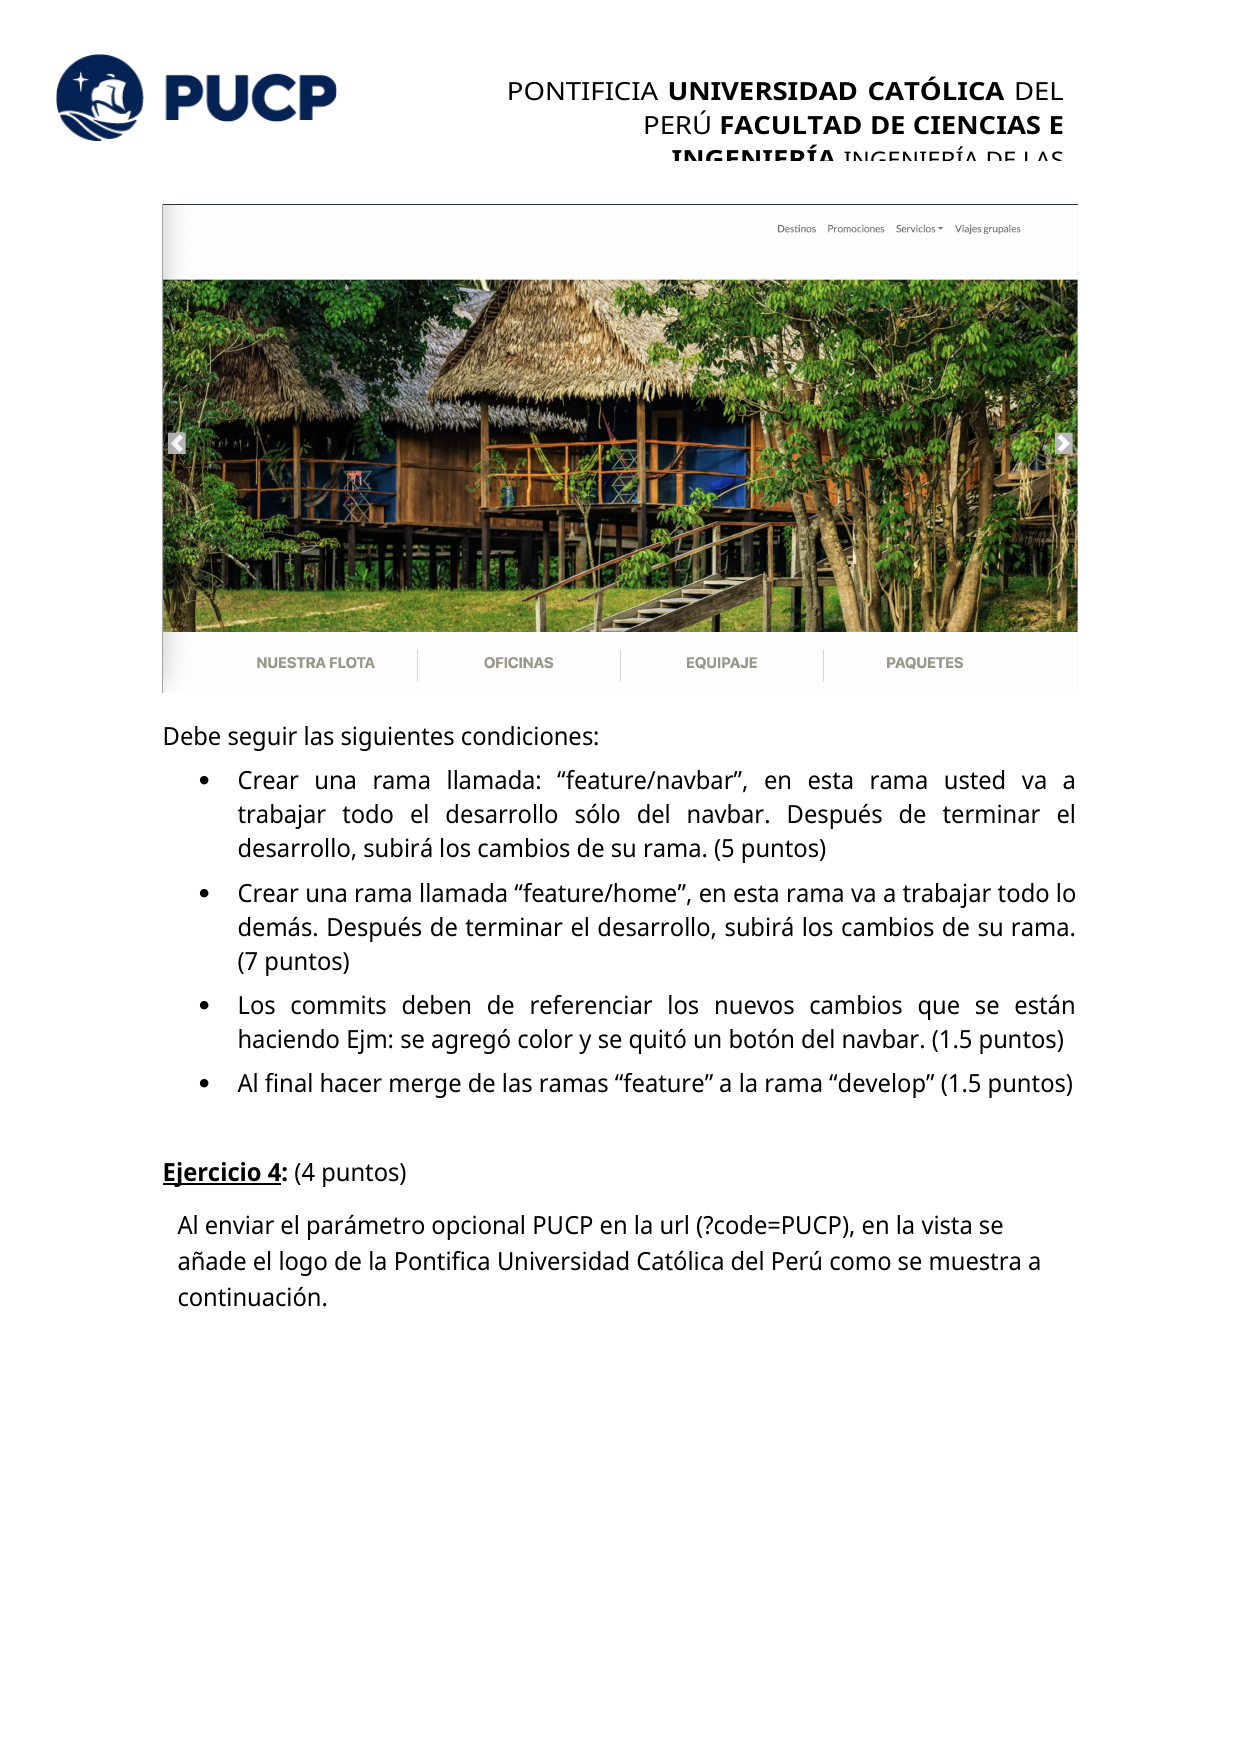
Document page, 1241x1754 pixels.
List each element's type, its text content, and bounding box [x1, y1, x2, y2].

text Ejercicio 4: (4 puntos) [162, 1155, 1078, 1189]
list Crear una rama llamada “feature/home”, en esta rama va a trabajar todo lo demás. Después de terminar el desarrollo, subirá los cambios de su rama. (7 puntos) [200, 875, 1078, 978]
list Los commits deben de referenciar los nuevos cambios que se están haciendo Ejm: se agregó color y se quitó un botón del navbar. (1.5 puntos) [200, 988, 1078, 1056]
picture [56, 54, 337, 141]
text Debe seguir las siguientes condiciones: [162, 719, 1078, 753]
text Al enviar el parámetro opcional PUCP en la url (?code=PUCP), en la vista se añade el logo de la Pontifica Universidad Católica del Perú como se muestra a continuación. [177, 1208, 1063, 1314]
list Crear una rama llamada: “feature/navbar”, en esta rama usted va a trabajar todo el desarrollo sólo del navbar. Después de terminar el desarrollo, subirá los cambios de su rama. (5 puntos) [200, 763, 1078, 865]
list Al final hacer merge de las ramas “feature” a la rama “develop” (1.5 puntos) [200, 1066, 1078, 1100]
picture [162, 204, 1079, 693]
